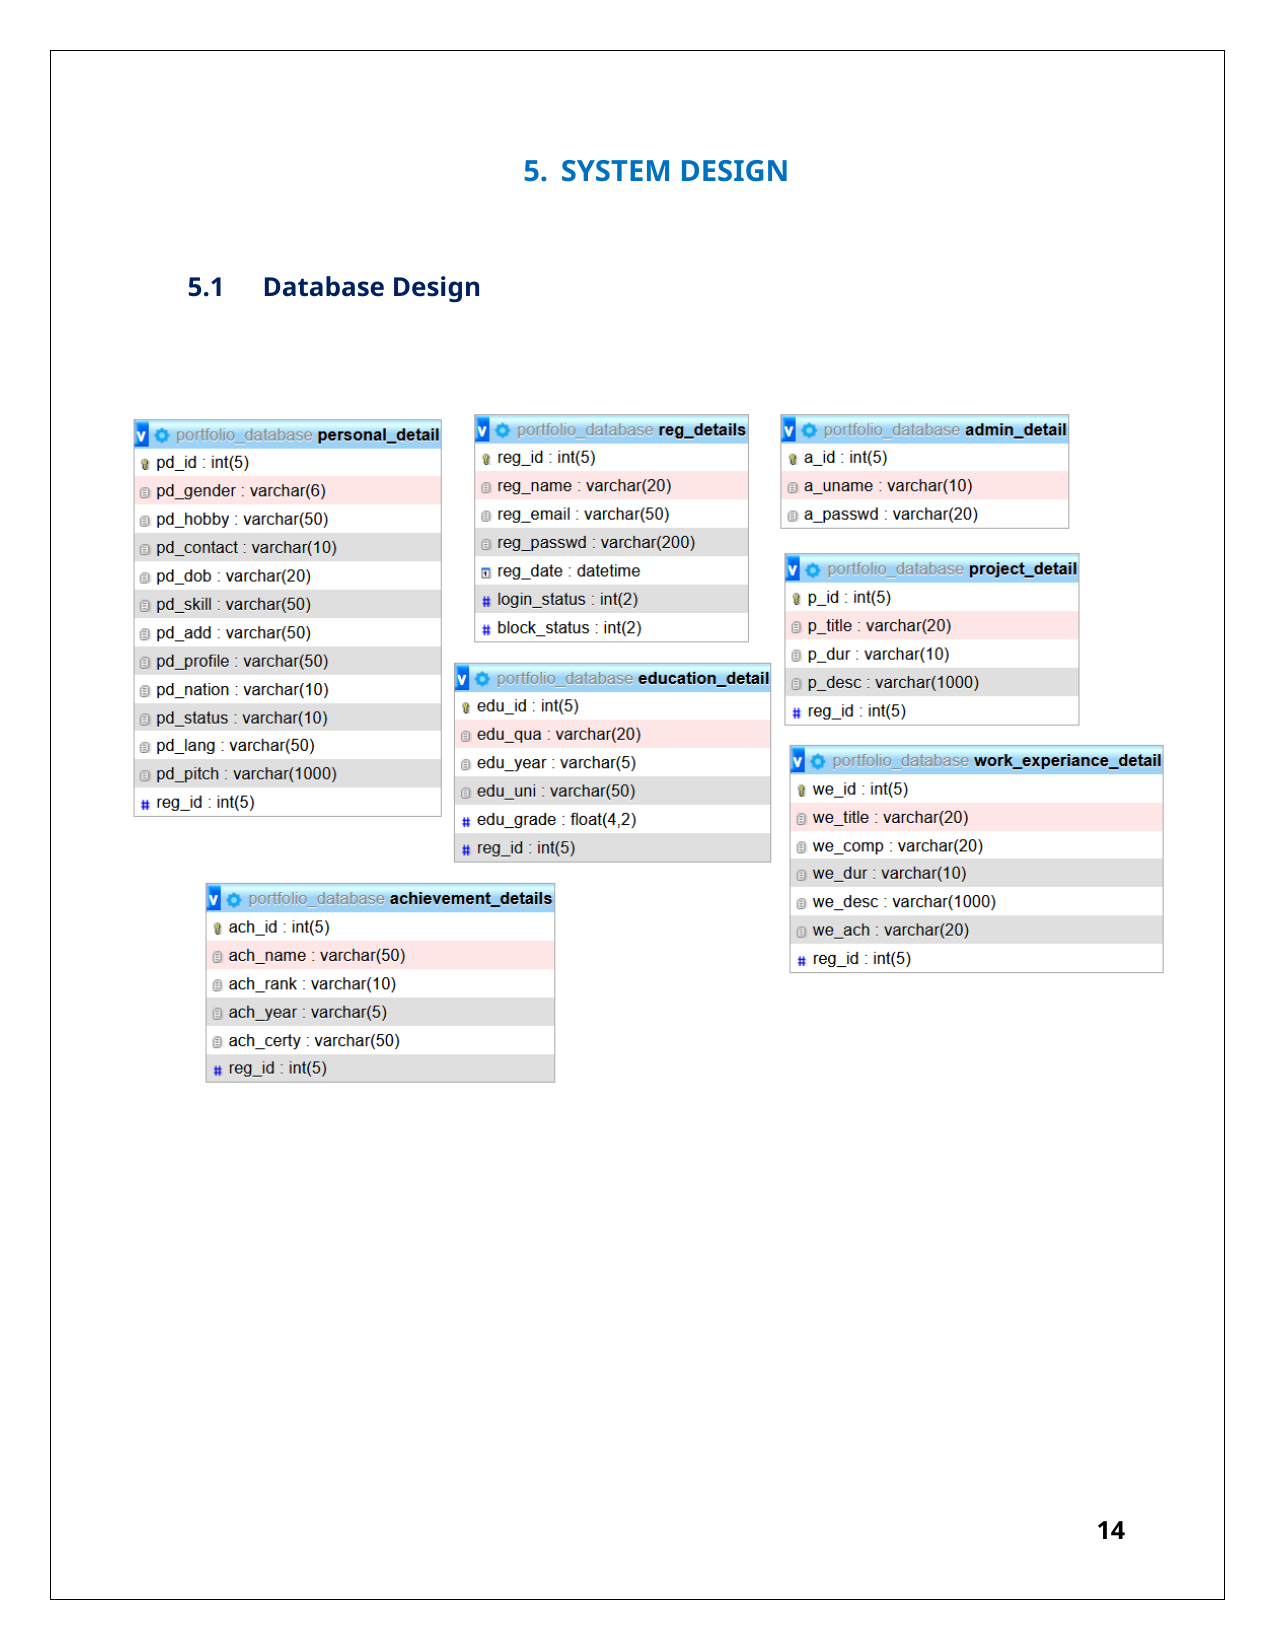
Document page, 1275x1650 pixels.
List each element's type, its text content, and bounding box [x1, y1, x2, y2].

list Database Design [187, 269, 1125, 304]
list SYSTEM DESIGN [187, 150, 1125, 190]
picture [93, 403, 1190, 1102]
